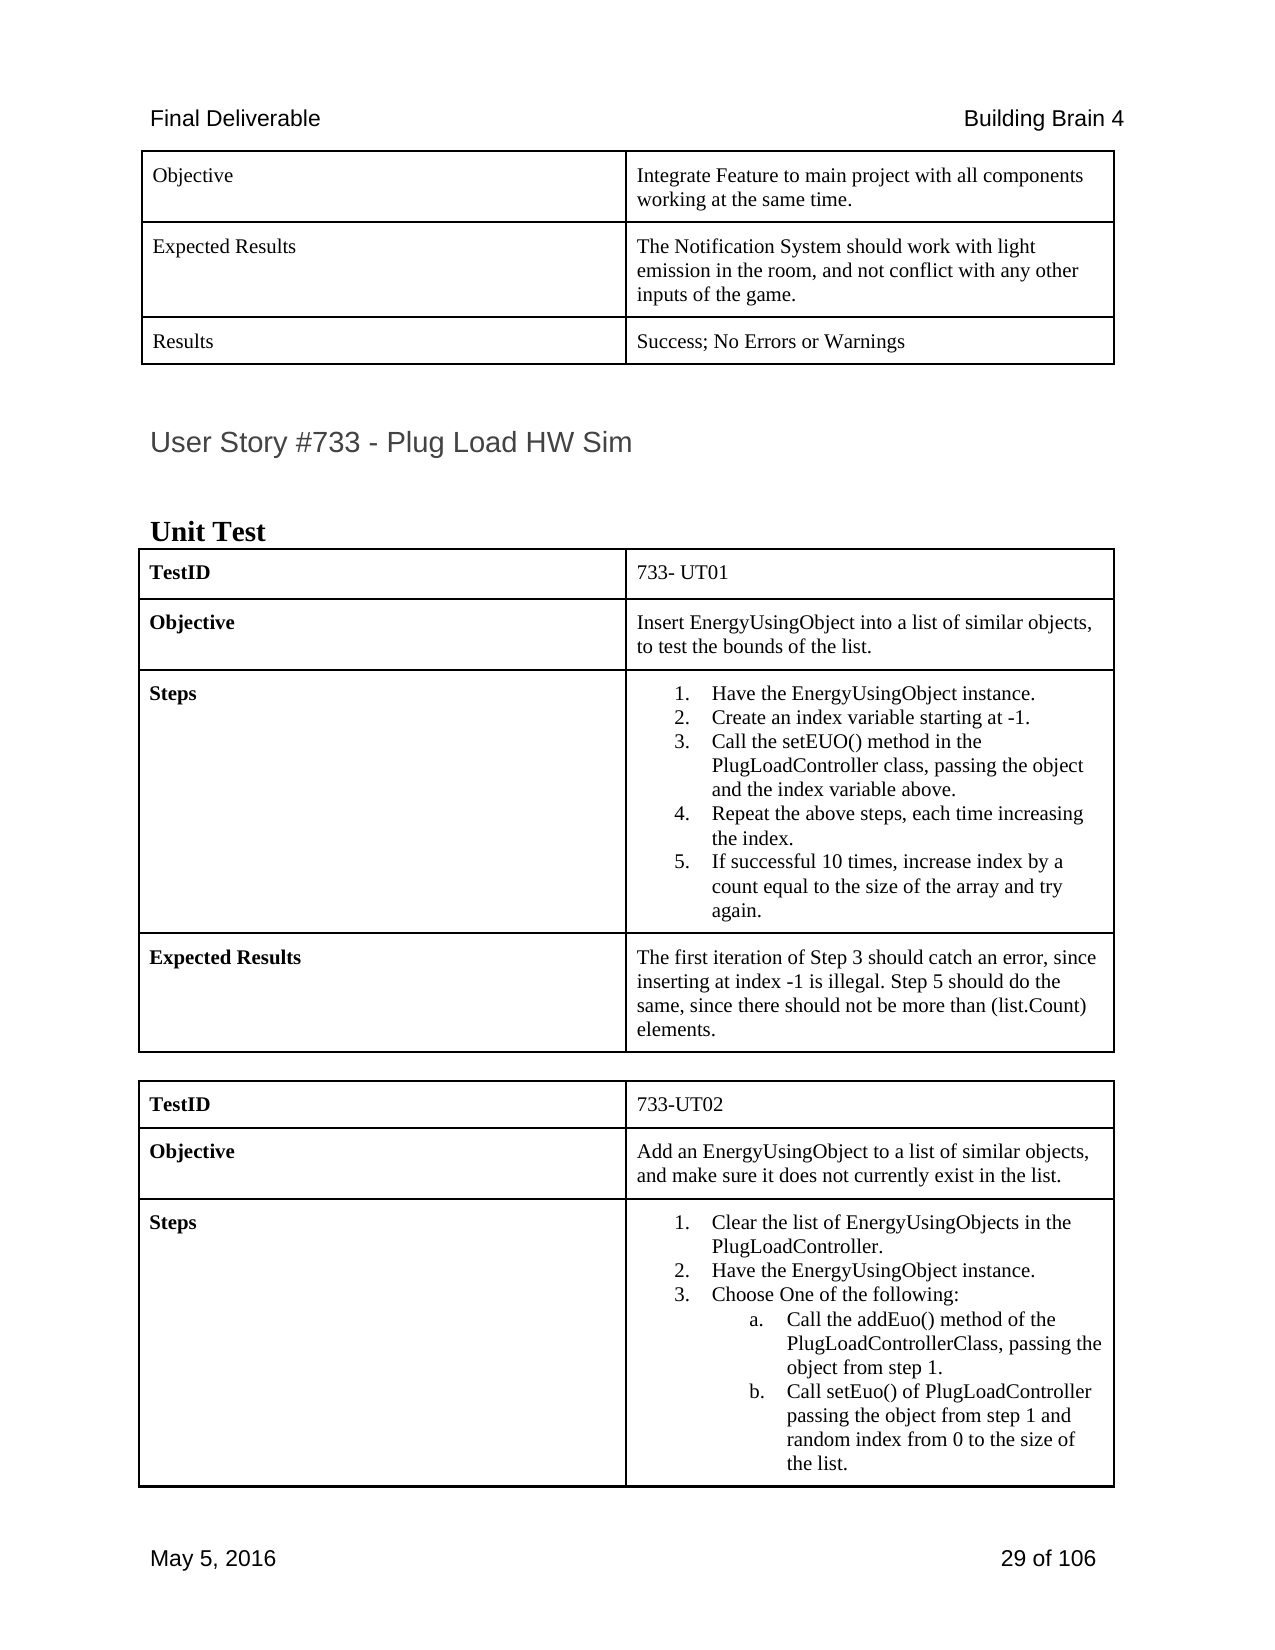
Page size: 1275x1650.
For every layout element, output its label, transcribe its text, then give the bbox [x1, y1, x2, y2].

table_cell The Notification System should work with light emission in the room, and not conflict with any other inputs of the game. [627, 223, 1113, 316]
table_cell Steps [140, 671, 625, 932]
table_cell Have the EnergyUsingObject instance. Create an index variable starting at -1. Call the setEUO() method in the PlugLoadController class, passing the object and the index variable above. Repeat the above steps, each time increasing the index. If successful 10 times, increase index by a count equal to the size of the array and try again. [627, 671, 1113, 932]
table_cell Objective [143, 152, 625, 221]
table_header 733-UT02 [627, 1082, 1113, 1127]
table_cell Objective [140, 1129, 625, 1198]
table_cell The first iteration of Step 3 should catch an error, since inserting at index -1 is illegal. Step 5 should do the same, since there should not be more than (list.Count) elements. [627, 934, 1113, 1051]
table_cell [627, 1200, 1113, 1485]
subtitle Unit Test [150, 514, 1125, 547]
table_cell Results [143, 318, 625, 363]
table_cell Integrate Feature to main project with all components working at the same time. [627, 152, 1113, 221]
table_cell Insert EnergyUsingObject into a list of similar objects, to test the bounds of the list. [627, 600, 1113, 668]
table_header TestID [140, 550, 625, 597]
table_cell Add an EnergyUsingObject to a list of similar objects, and make sure it does not currently exist in the list. [627, 1129, 1113, 1198]
table_cell Steps [140, 1200, 625, 1485]
table_cell Expected Results [140, 934, 625, 1051]
subtitle User Story #733 - Plug Load HW Sim [150, 425, 1125, 458]
table_cell Expected Results [143, 223, 625, 316]
table_cell Objective [140, 600, 625, 668]
table_header TestID [140, 1082, 625, 1127]
table_header 733- UT01 [627, 550, 1113, 597]
table_cell Success; No Errors or Warnings [627, 318, 1113, 363]
